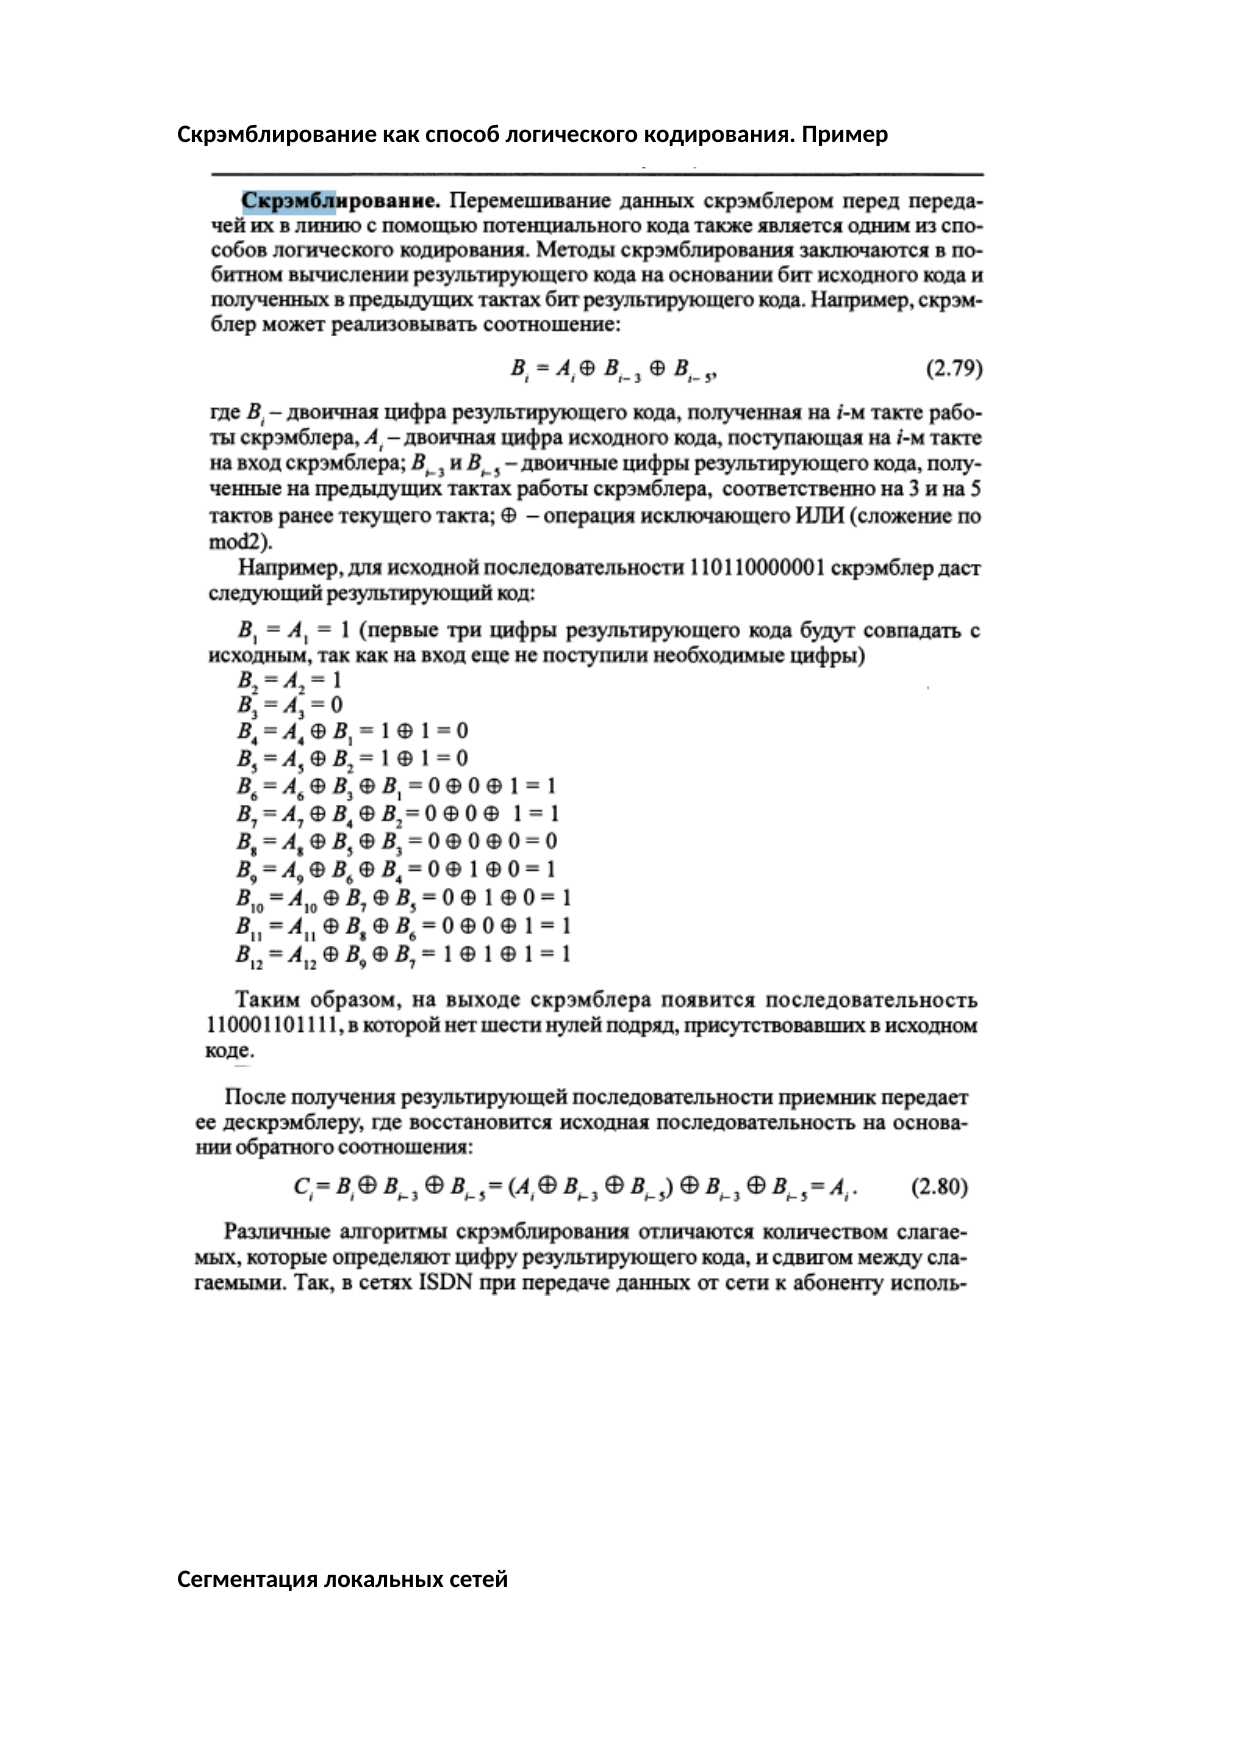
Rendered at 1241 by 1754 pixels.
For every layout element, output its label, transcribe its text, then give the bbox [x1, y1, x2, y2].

picture [177, 1085, 985, 1296]
picture [177, 167, 1012, 1067]
text Сегментация локальных сетей [177, 1563, 1152, 1593]
text Скрэмблирование как способ логического кодирования. Пример [177, 118, 1152, 149]
